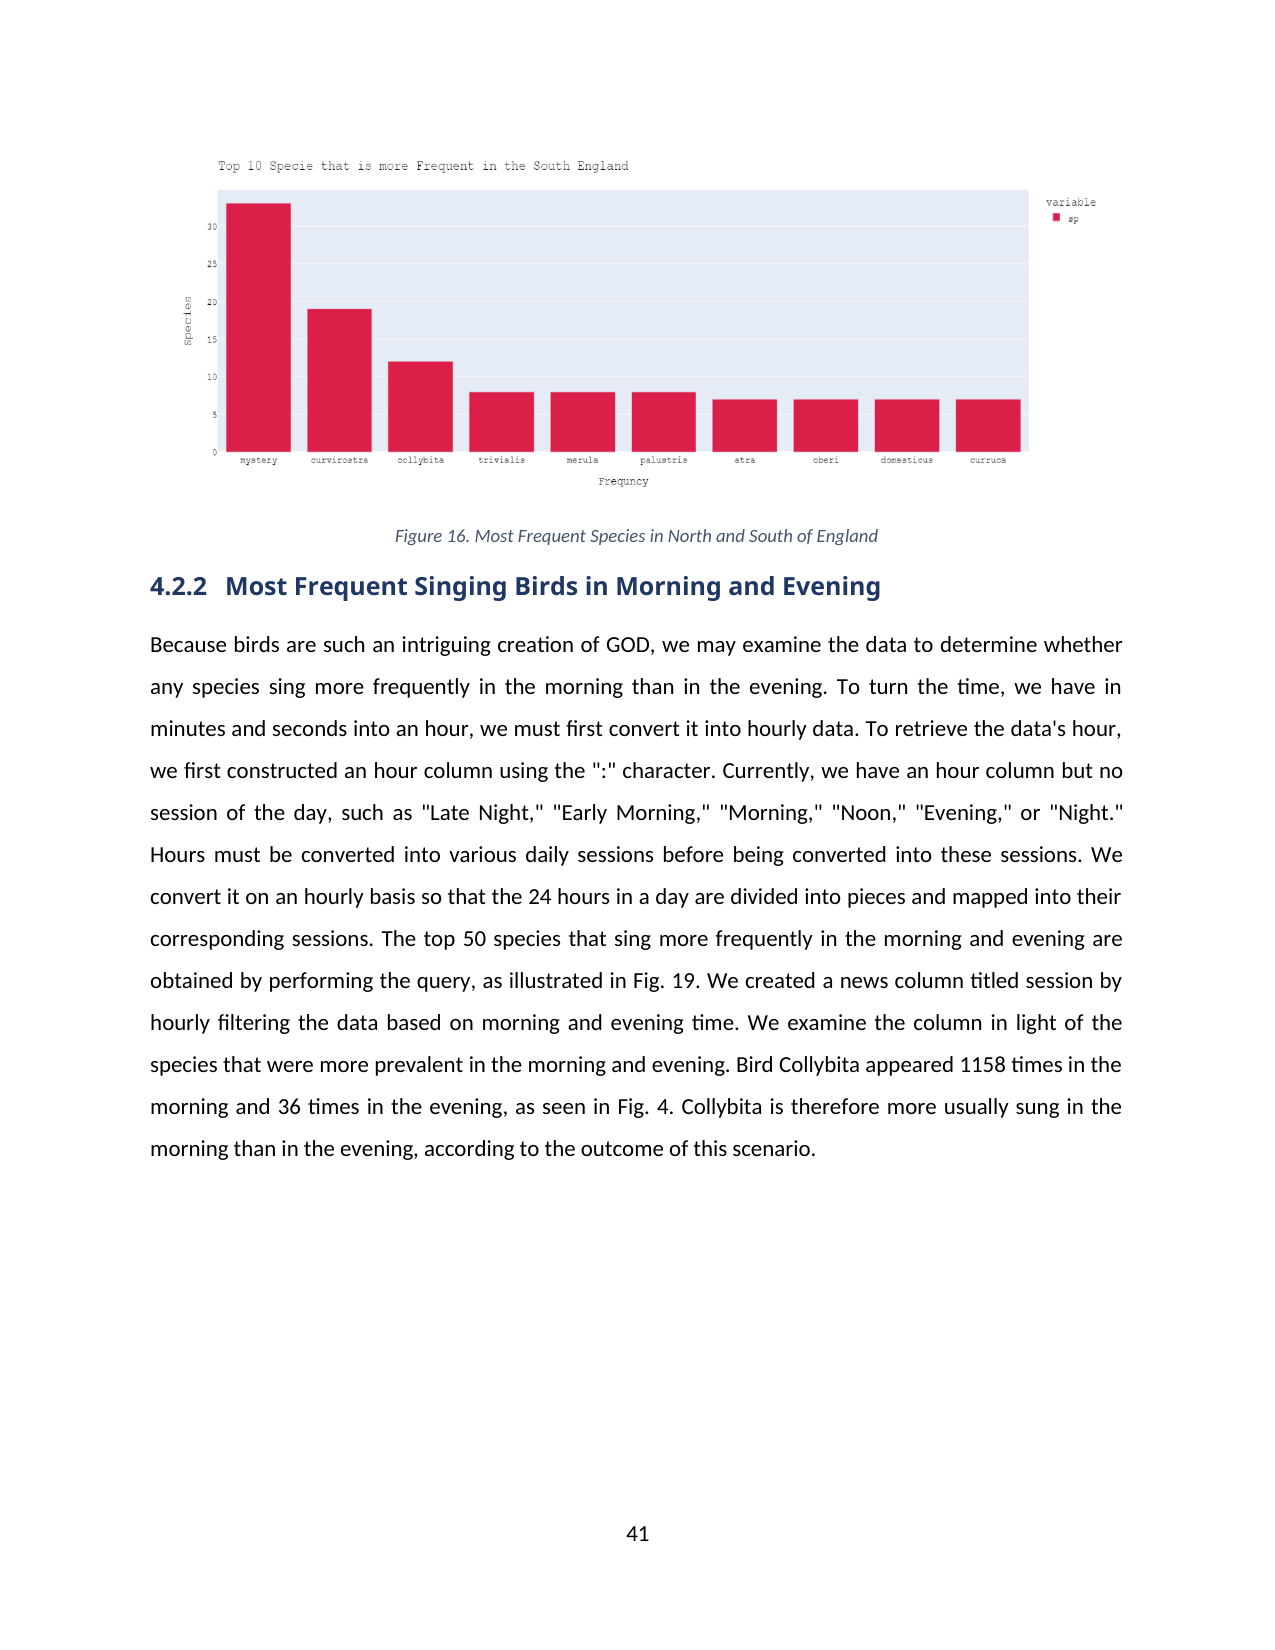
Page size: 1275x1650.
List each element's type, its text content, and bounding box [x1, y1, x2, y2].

picture [171, 150, 1104, 506]
subtitle Most Frequent Singing Birds in Morning and Evening [150, 568, 1125, 602]
text Because birds are such an intriguing creation of GOD, we may examine the data to determine whether any species sing more frequently in the morning than in the evening. To turn the time, we have in minutes and seconds into an hour, we must first convert it into hourly data. To retrieve the data's hour, we first constructed an hour column using the ":" character. Currently, we have an hour column but no session of the day, such as "Late Night," "Early Morning," "Morning," "Noon," "Evening," or "Night." Hours must be converted into various daily sessions before being converted into these sessions. We convert it on an hourly basis so that the 24 hours in a day are divided into pieces and mapped into their corresponding sessions. The top 50 species that sing more frequently in the morning and evening are obtained by performing the query, as illustrated in Fig. 19. We created a news column titled session by hourly filtering the data based on morning and evening time. We examine the column in light of the species that were more prevalent in the morning and evening. Bird Collybita appeared 1158 times in the morning and 36 times in the evening, as seen in Fig. 4. Collybita is therefore more usually sung in the morning than in the evening, according to the outcome of this scenario. [150, 630, 1125, 1162]
